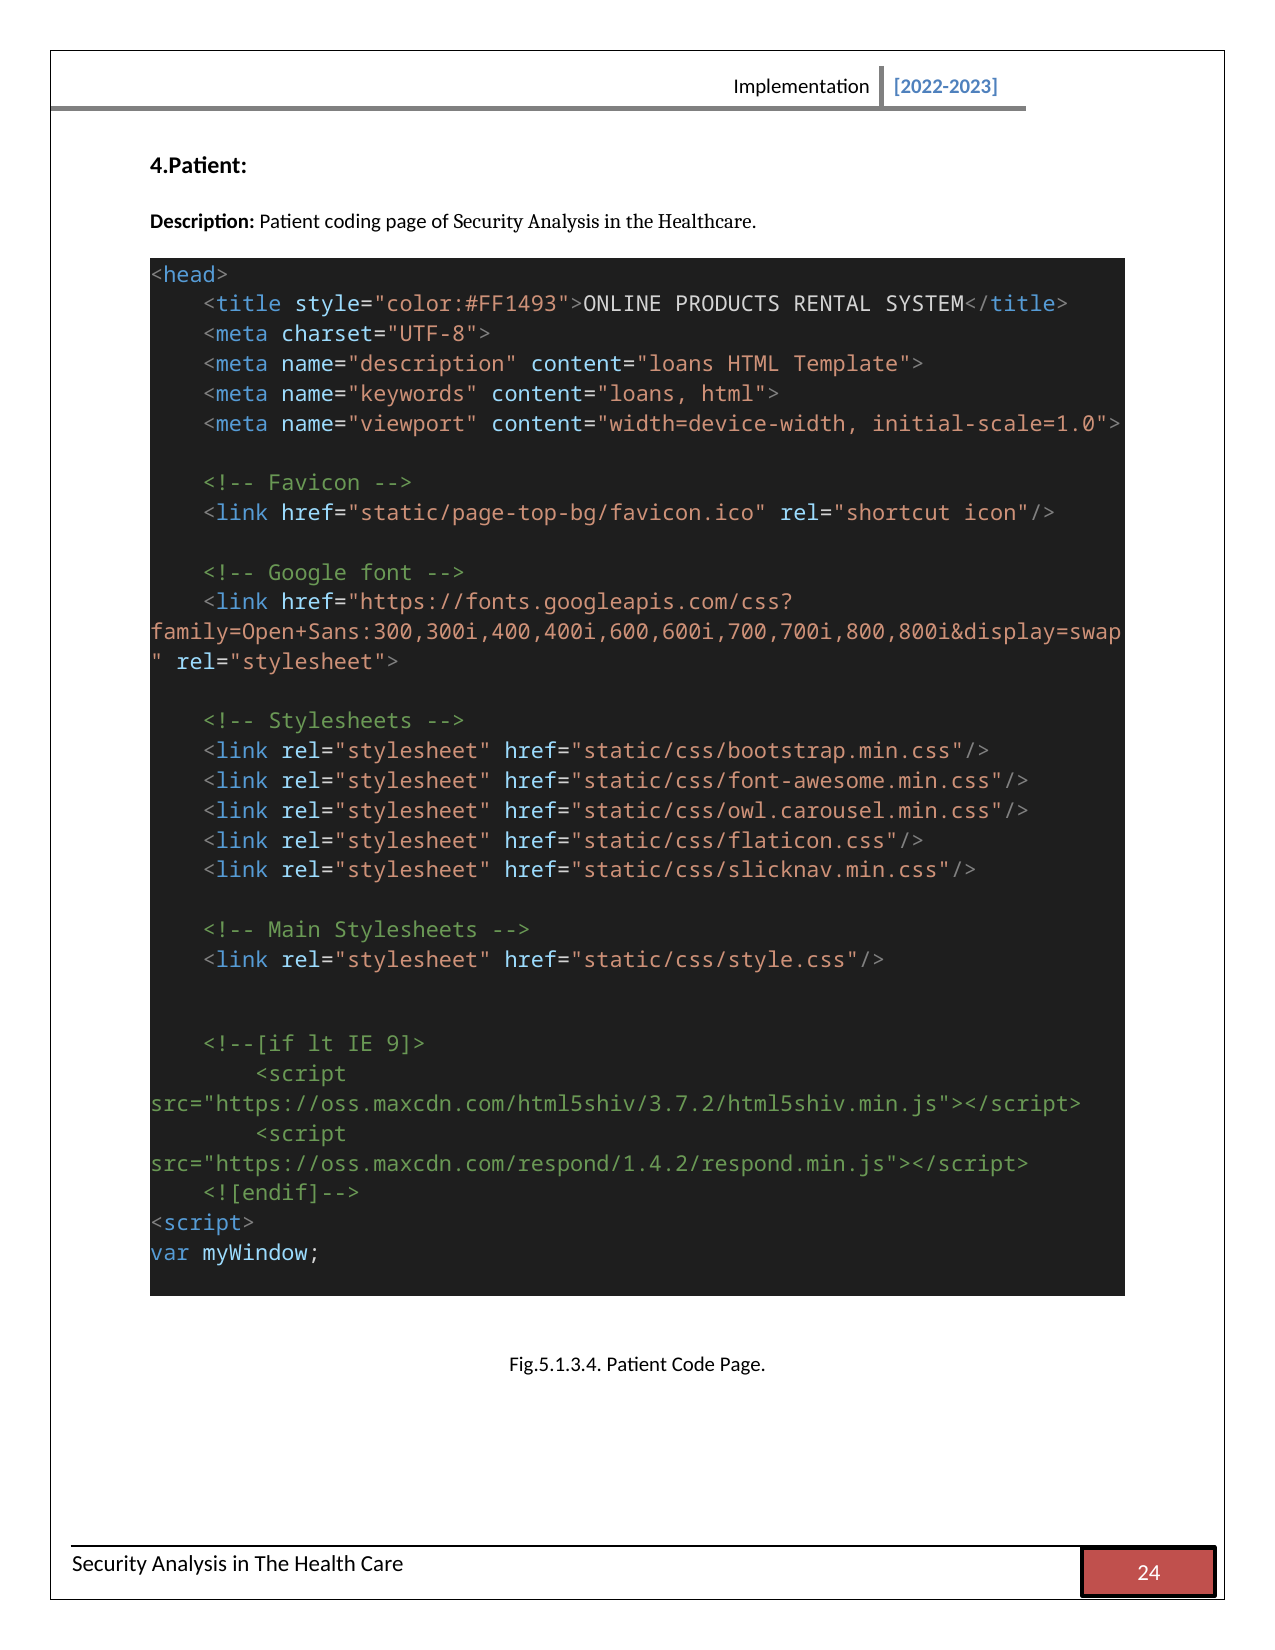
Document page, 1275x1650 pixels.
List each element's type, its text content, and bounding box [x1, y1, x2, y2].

text <link rel="stylesheet" href="static/css/style.css"/> [150, 944, 1125, 973]
text <title style="color:#FF1493">ONLINE PRODUCTS RENTAL SYSTEM</title> [150, 288, 1125, 318]
text <meta name="keywords" content="loans, html"> [150, 378, 1125, 407]
text <!-- Favicon --> [150, 467, 1125, 497]
text <link rel="stylesheet" href="static/css/font-awesome.min.css"/> [150, 765, 1125, 795]
text <meta name="viewport" content="width=device-width, initial-scale=1.0"> [150, 407, 1125, 437]
text <!-- Main Stylesheets --> [150, 914, 1125, 944]
text <meta charset="UTF-8"> [150, 318, 1125, 348]
text <script src="https://oss.maxcdn.com/html5shiv/3.7.2/html5shiv.min.js"></script> [150, 1058, 1125, 1118]
text <link rel="stylesheet" href="static/css/owl.carousel.min.css"/> [150, 795, 1125, 824]
text <script src="https://oss.maxcdn.com/respond/1.4.2/respond.min.js"></script> [150, 1118, 1125, 1177]
text <link rel="stylesheet" href="static/css/bootstrap.min.css"/> [150, 735, 1125, 765]
text <![endif]--> [150, 1177, 1125, 1207]
text Description: Patient coding page of Security Analysis in the Healthcare. [150, 208, 1125, 234]
text <link href="https://fonts.googleapis.com/css?family=Open+Sans:300,300i,400,400i,600,600i,700,700i,800,800i&display=swap" rel="stylesheet"> [150, 586, 1125, 676]
text <link href="static/page-top-bg/favicon.ico" rel="shortcut icon"/> [150, 497, 1125, 527]
text <script> [150, 1207, 1125, 1237]
table_header Implementation [51, 66, 879, 106]
text <link rel="stylesheet" href="static/css/slicknav.min.css"/> [150, 854, 1125, 884]
text <!-- Google font --> [150, 556, 1125, 586]
text <head> [150, 258, 1125, 288]
text var myWindow; [150, 1237, 1125, 1267]
text <link rel="stylesheet" href="static/css/flaticon.css"/> [150, 824, 1125, 854]
text <meta name="description" content="loans HTML Template"> [150, 348, 1125, 378]
text <!-- Stylesheets --> [150, 705, 1125, 735]
text <!--[if lt IE 9]> [150, 1028, 1125, 1058]
text 4.Patient: [150, 150, 1125, 179]
text Fig.5.1.3.4. Patient Code Page. [150, 1351, 1125, 1377]
